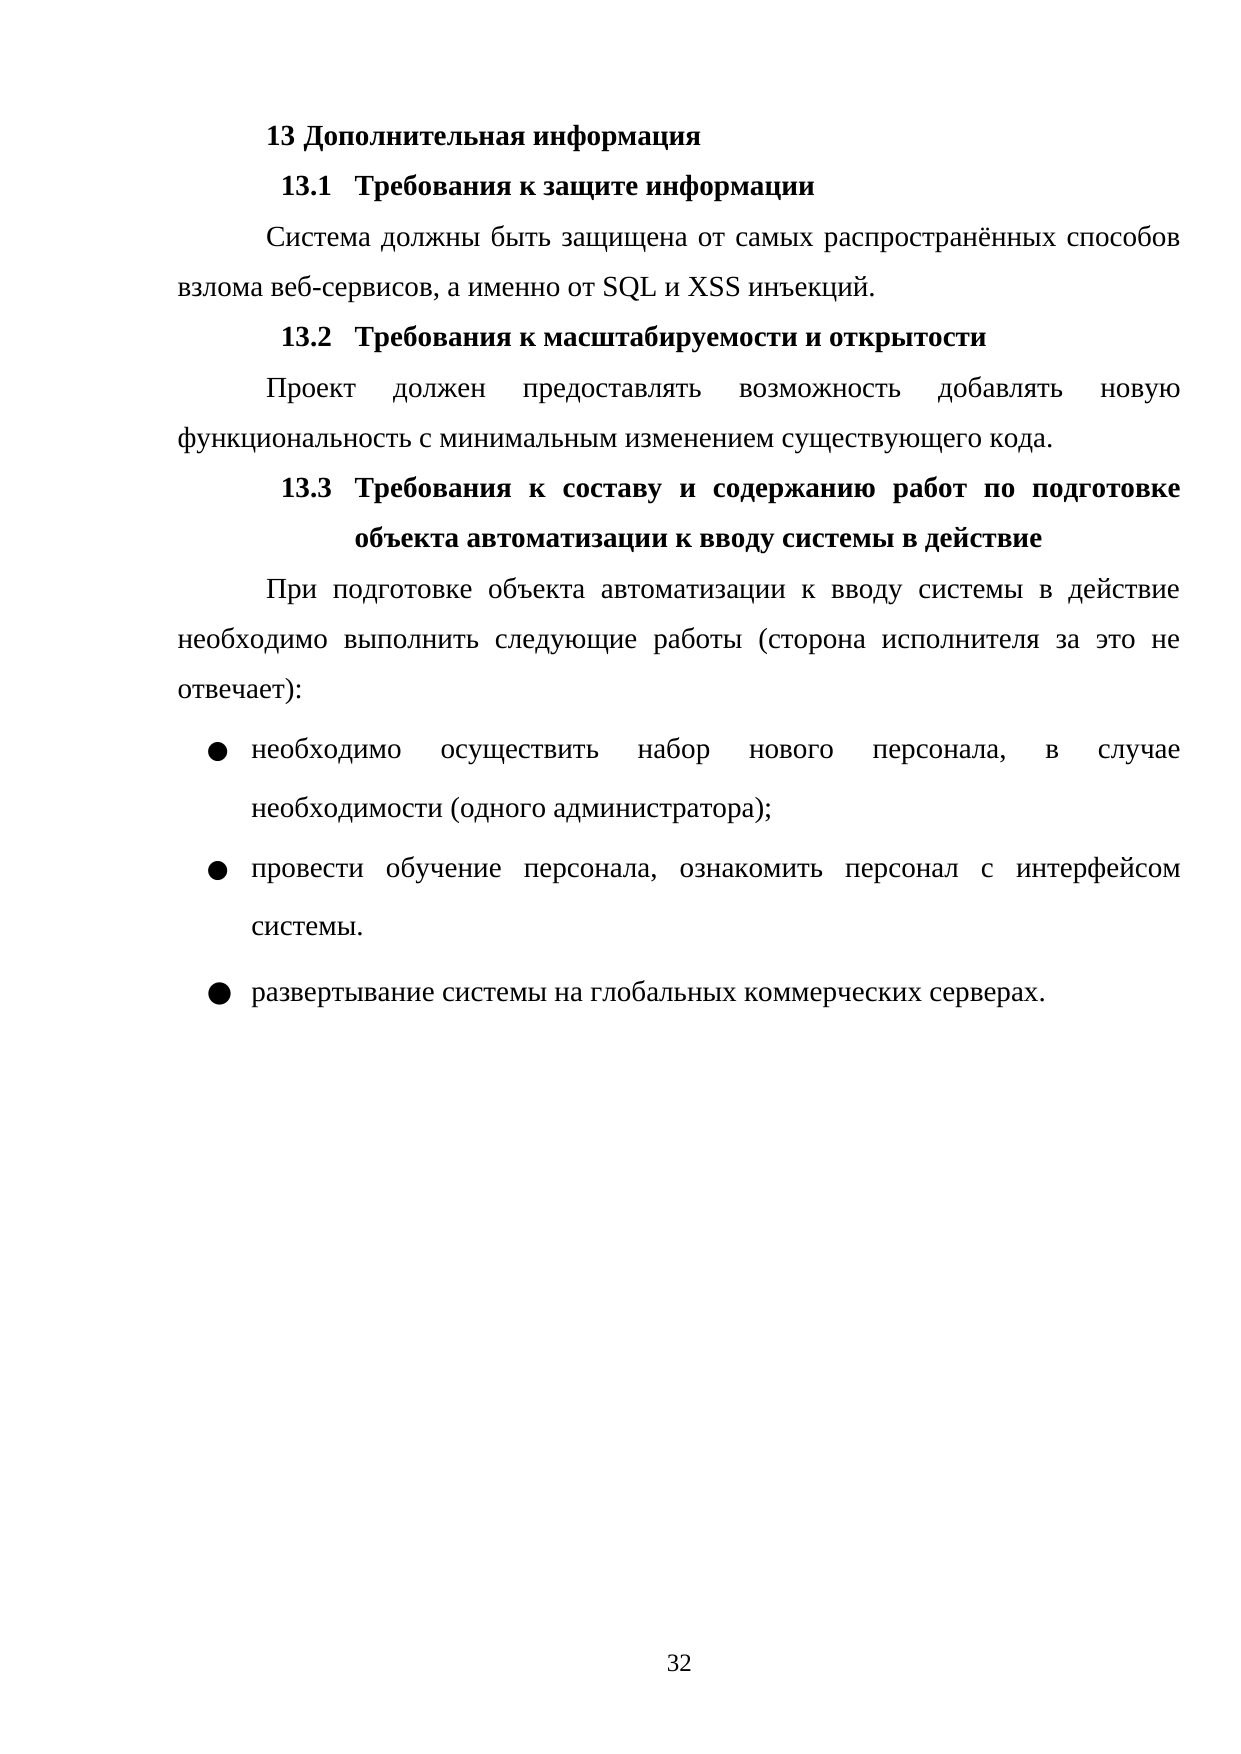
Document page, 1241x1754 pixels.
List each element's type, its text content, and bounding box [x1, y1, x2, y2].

list развертывание системы на глобальных коммерческих серверах. [207, 958, 1181, 1018]
text При подготовке объекта автоматизации к вводу системы в действие необходимо выполнить следующие работы (сторона исполнителя за это не отвечает): [177, 571, 1181, 705]
subtitle Требования к масштабируемости и открытости [281, 319, 1181, 353]
list провести обучение персонала, ознакомить персонал с интерфейсом системы. [207, 840, 1181, 942]
list необходимо осуществить набор нового персонала, в случае необходимости (одного администратора); [207, 722, 1181, 823]
subtitle Требования к составу и содержанию работ по подготовке объекта автоматизации к вводу системы в действие [281, 470, 1181, 554]
text Система должны быть защищена от самых распространённых способов взлома веб-сервисов, а именно от SQL и XSS инъекций. [177, 219, 1181, 303]
subtitle Требования к защите информации [281, 168, 1181, 202]
text Проект должен предоставлять возможность добавлять новую функциональность с минимальным изменением существующего кода. [177, 370, 1181, 453]
subtitle Дополнительная информация [266, 118, 1181, 152]
